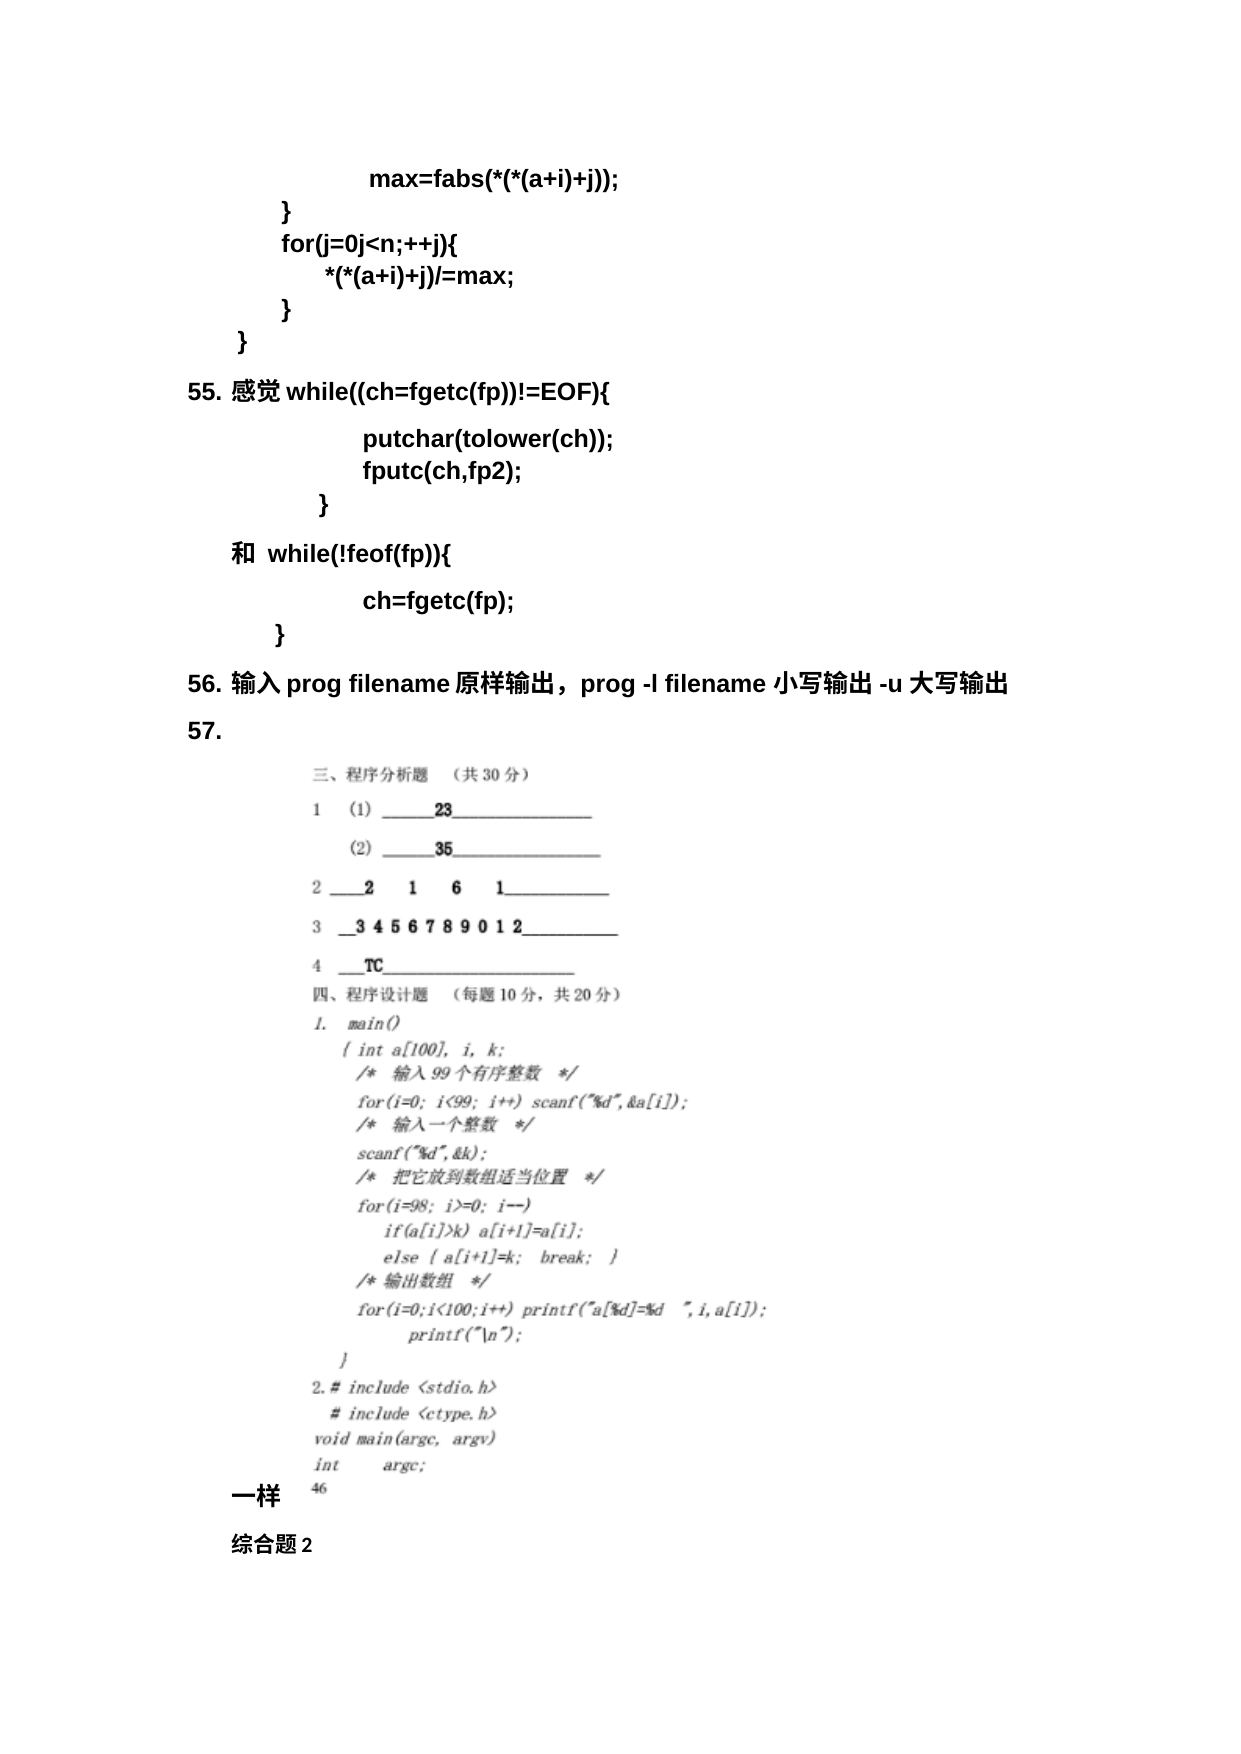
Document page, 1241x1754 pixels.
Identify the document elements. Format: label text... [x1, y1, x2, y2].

text ch=fgetc(fp); [319, 584, 1053, 617]
text putchar(tolower(ch)); [319, 422, 1053, 454]
text fputc(ch,fp2); [319, 454, 1053, 487]
text } [187, 292, 1053, 324]
text } [275, 487, 1053, 519]
text for(j=0j<n;++j){ [187, 227, 1053, 259]
text } [231, 617, 1053, 649]
list 输入prog filename原样输出，prog -l filename 小写输出 -u 大写输出 [187, 649, 1053, 714]
text *(*(a+i)+j)/=max; [187, 259, 1053, 292]
list 感觉while((ch=fgetc(fp))!=EOF){ [187, 357, 1053, 422]
text } [187, 194, 1053, 227]
picture [281, 761, 789, 1505]
text 和 while(!feof(fp)){ [187, 519, 1053, 584]
text } [187, 324, 1053, 357]
text max=fabs(*(*(a+i)+j)); [187, 162, 1053, 194]
text 综合题2 [187, 1527, 1053, 1559]
